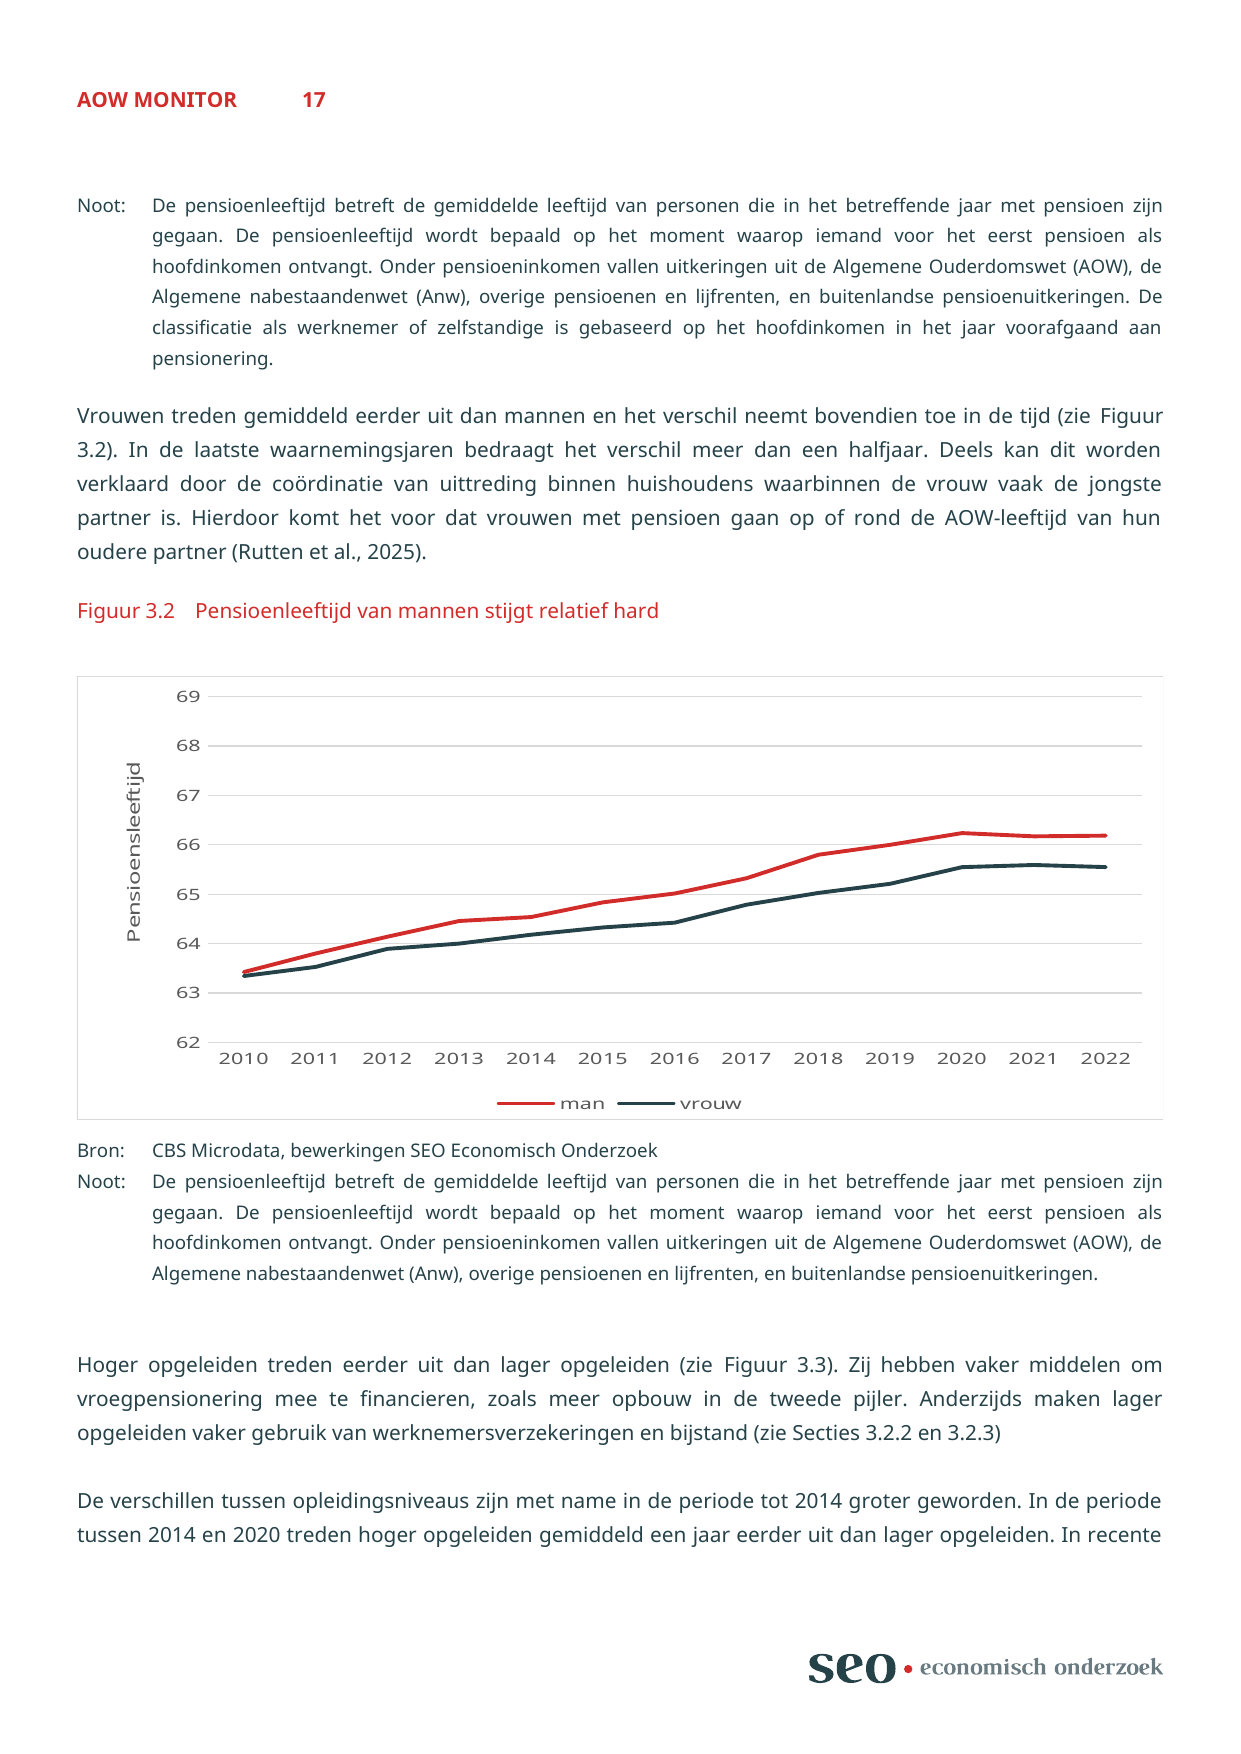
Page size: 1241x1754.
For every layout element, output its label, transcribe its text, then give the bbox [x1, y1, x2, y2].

list Vrouwen treden gemiddeld eerder uit dan mannen en het verschil neemt bovendien toe in de tijd (zie Figuur 3.2). In de laatste waarnemingsjaren bedraagt het verschil meer dan een halfjaar. Deels kan dit worden verklaard door de coördinatie van uittreding binnen huishoudens waarbinnen de vrouw vaak de jongste partner is. Hierdoor komt het voor dat vrouwen met pensioen gaan op of rond de AOW-leeftijd van hun oudere partner (Rutten et al., 2025). [77, 401, 1163, 565]
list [77, 1486, 1163, 1549]
list Noot: De pensioenleeftijd betreft de gemiddelde leeftijd van personen die in het betreffende jaar met pensioen zijn gegaan. De pensioenleeftijd wordt bepaald op het moment waarop iemand voor het eerst pensioen als hoofdinkomen ontvangt. Onder pensioeninkomen vallen uitkeringen uit de Algemene Ouderdomswet (AOW), de Algemene nabestaandenwet (Anw), overige pensioenen en lijfrenten, en buitenlandse pensioenuitkeringen. [77, 1168, 1163, 1286]
list Hoger opgeleiden treden eerder uit dan lager opgeleiden (zie Figuur 3.3). Zij hebben vaker middelen om vroegpensionering mee te financieren, zoals meer opbouw in de tweede pijler. Anderzijds maken lager opgeleiden vaker gebruik van werknemersverzekeringen en bijstand (zie Secties 3.2.2 en 3.2.3) [77, 1350, 1163, 1446]
text CBS Microdata, bewerkingen SEO Economisch Onderzoek [77, 1138, 1163, 1163]
list Noot: De pensioenleeftijd betreft de gemiddelde leeftijd van personen die in het betreffende jaar met pensioen zijn gegaan. De pensioenleeftijd wordt bepaald op het moment waarop iemand voor het eerst pensioen als hoofdinkomen ontvangt. Onder pensioeninkomen vallen uitkeringen uit de Algemene Ouderdomswet (AOW), de Algemene nabestaandenwet (Anw), overige pensioenen en lijfrenten, en buitenlandse pensioenuitkeringen. De classificatie als werknemer of zelfstandige is gebaseerd op het hoofdinkomen in het jaar voorafgaand aan pensionering. [77, 192, 1163, 371]
text Pensioenleeftijd van mannen stijgt relatief hard [77, 596, 1163, 624]
